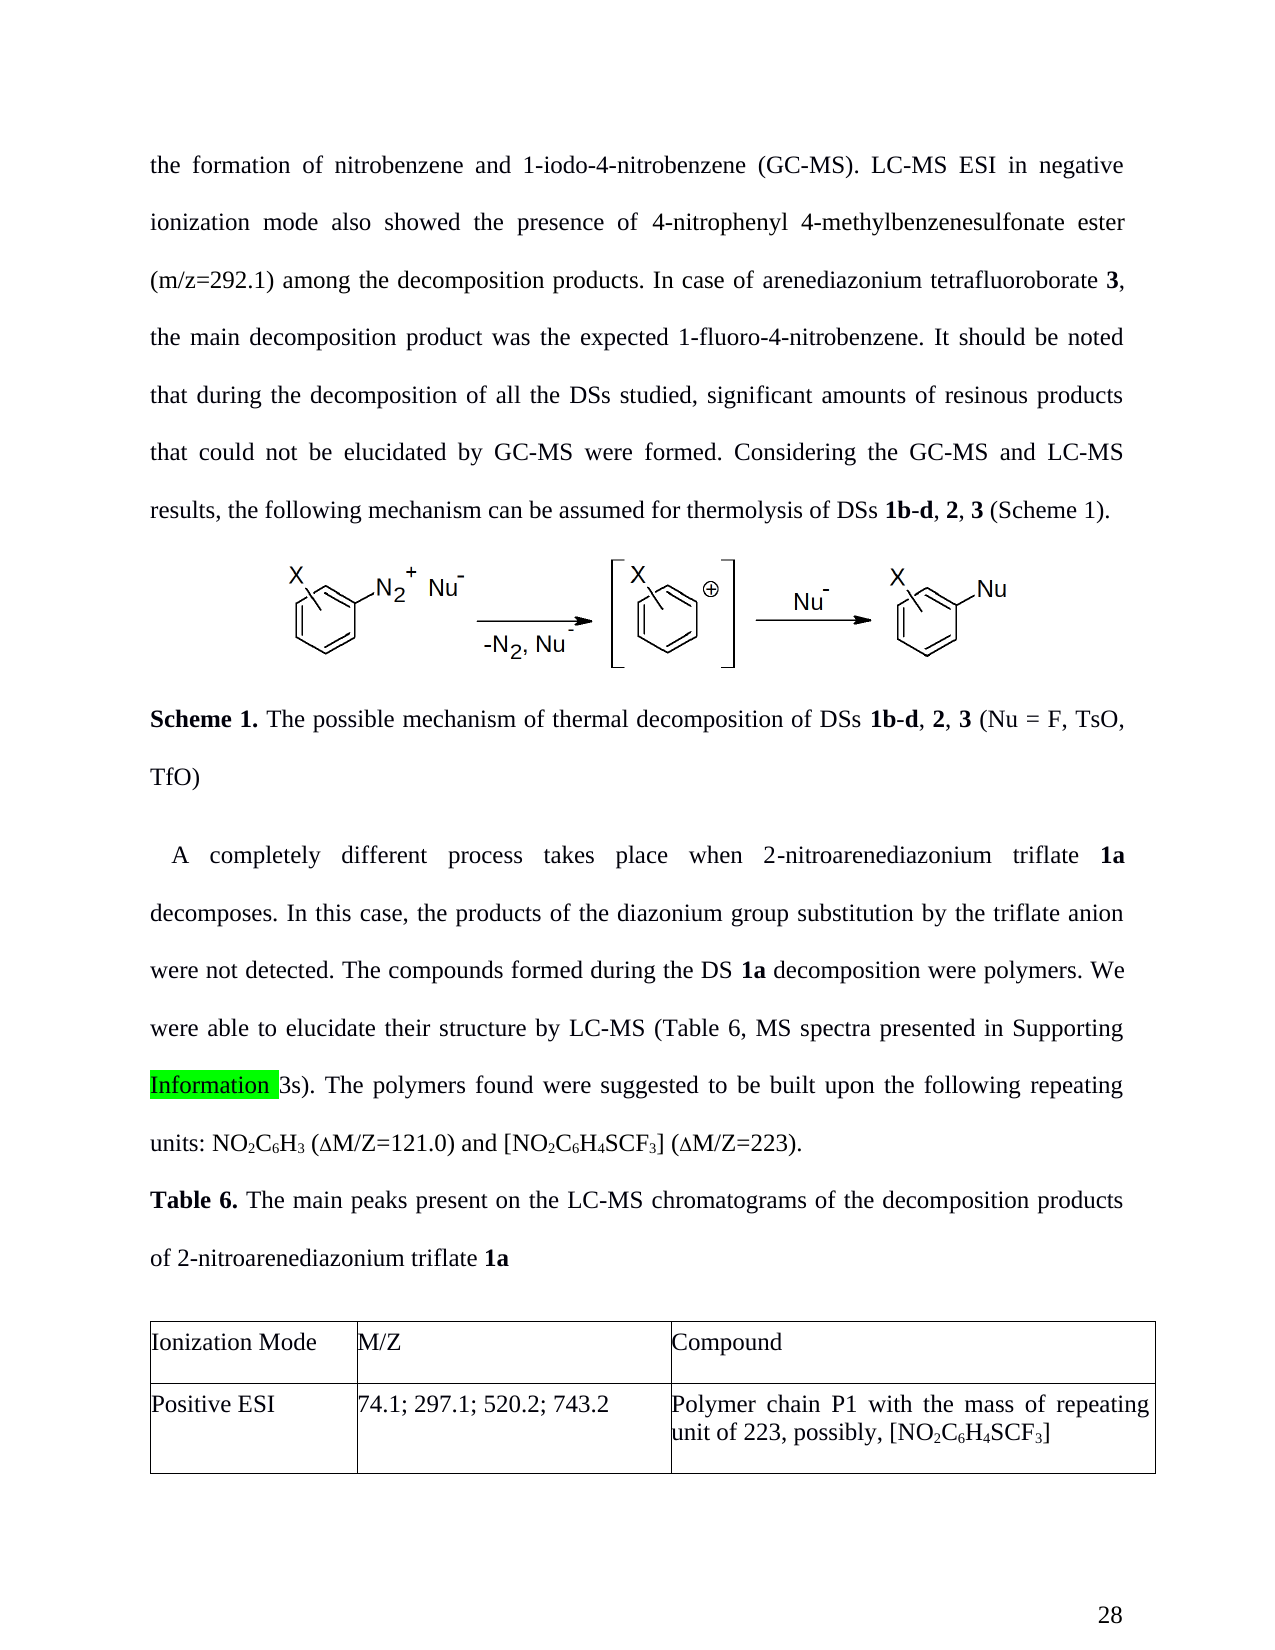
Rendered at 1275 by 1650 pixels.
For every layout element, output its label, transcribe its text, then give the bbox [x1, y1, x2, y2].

table_header Compound [672, 1322, 1155, 1382]
table_cell Positive ESI [151, 1384, 357, 1473]
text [150, 150, 1125, 524]
picture [283, 552, 1013, 676]
title Table 6. The main peaks present on the LC-MS chromatograms of the decomposition products of 2-nitroarenediazonium triflate 1a [150, 1185, 1125, 1271]
table_cell 74.1; 297.1; 520.2; 743.2 [358, 1384, 671, 1473]
table_header Ionization Mode [151, 1322, 357, 1382]
text A completely different process takes place when 2-nitroarenediazonium triflate 1a decomposes. In this case, the products of the diazonium group substitution by the triflate anion were not detected. The compounds formed during the DS 1a decomposition were polymers. We were able to elucidate their structure by LC-MS (Table 6, MS spectra presented in Supporting Information 3s). The polymers found were suggested to be built upon the following repeating units: NO2C6H3 (M/Z=121.0) and [NO2C6H4SCF3] (M/Z=223). [150, 840, 1125, 1156]
title Scheme 1. The possible mechanism of thermal decomposition of DSs 1b-d, 2, 3 (Nu = F, TsO, TfO) [150, 704, 1125, 791]
table_cell Polymer chain P1 with the mass of repeating unit of 223, possibly, [NO2C6H4SCF3] [672, 1384, 1155, 1473]
table_header M/Z [358, 1322, 671, 1382]
